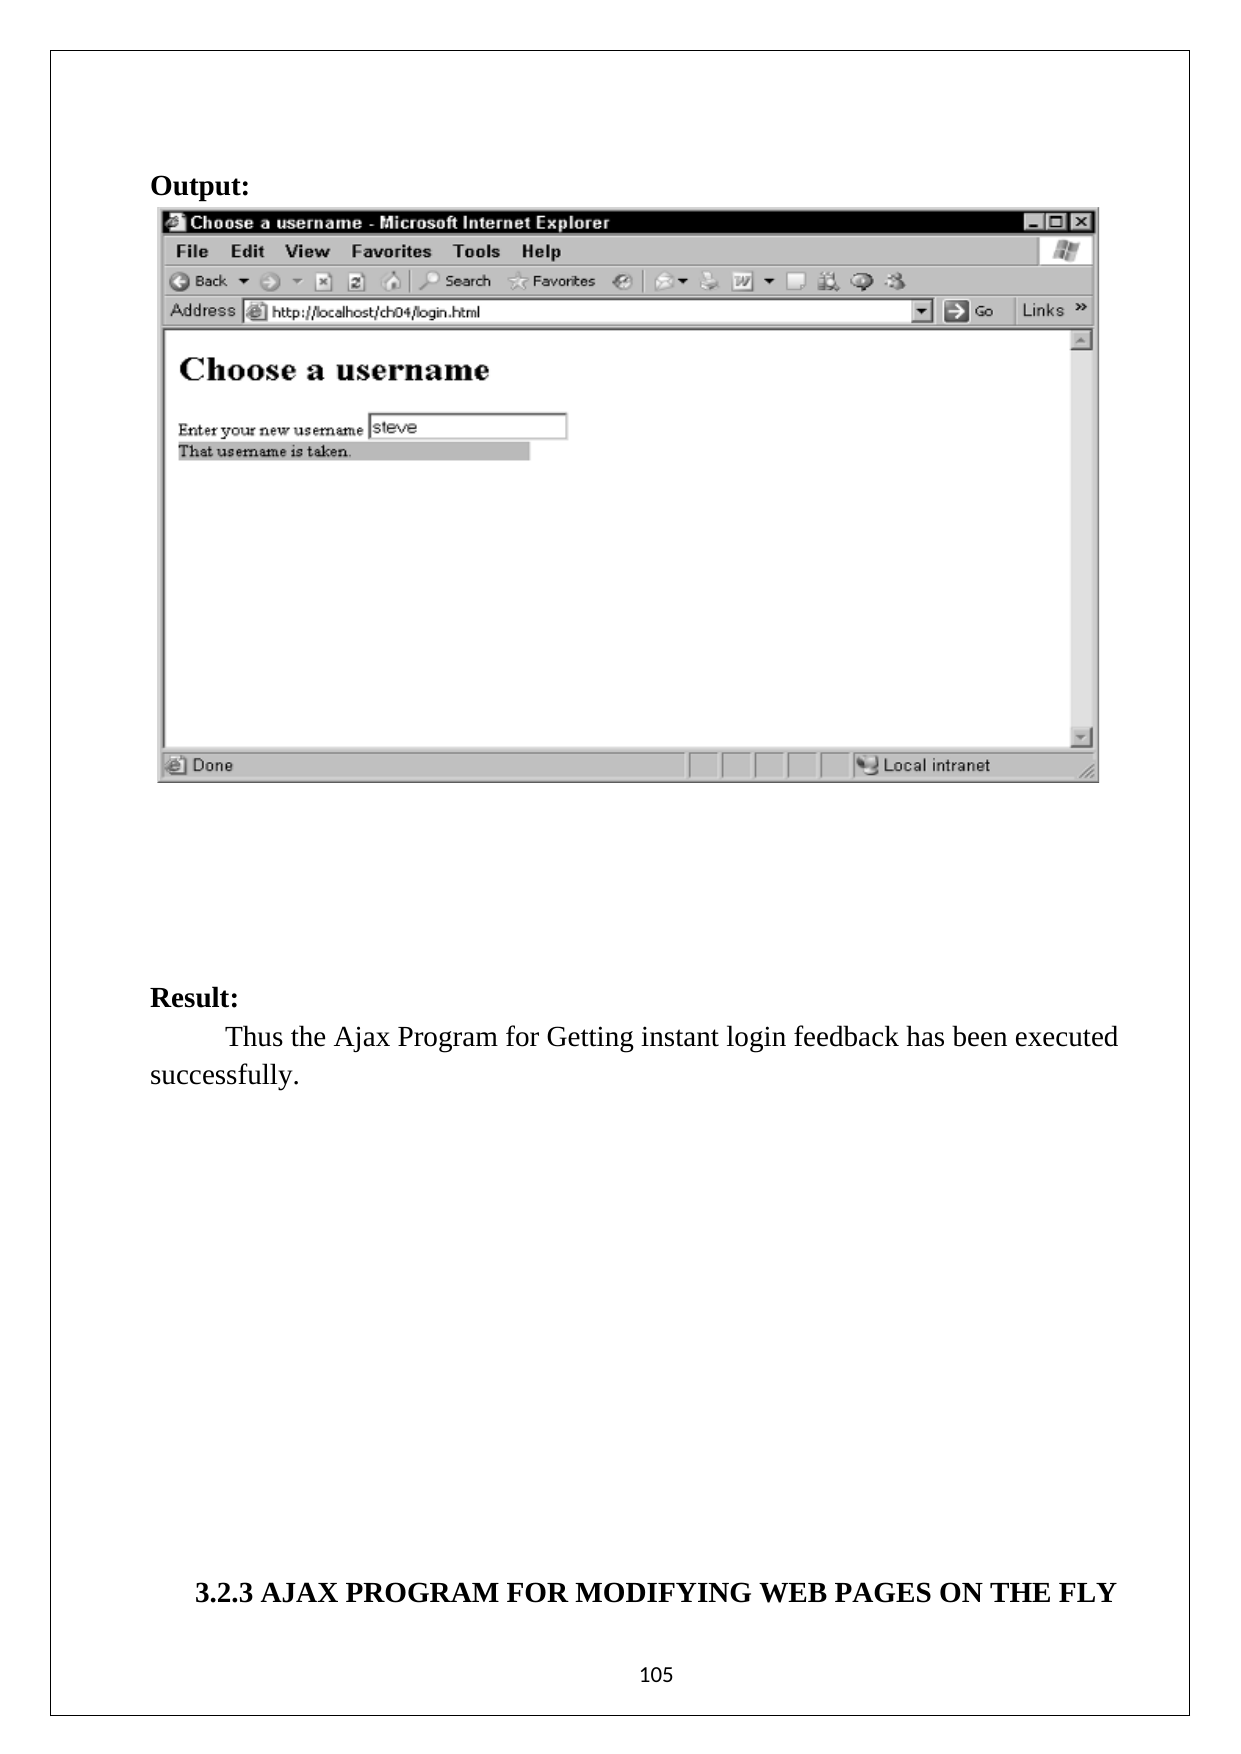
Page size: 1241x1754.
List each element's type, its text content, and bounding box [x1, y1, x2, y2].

text Output: [150, 168, 1162, 202]
text 3.2.3 AJAX PROGRAM FOR MODIFYING WEB PAGES ON THE FLY [150, 1576, 1162, 1609]
text Result: [150, 980, 1162, 1014]
text Thus the Ajax Program for Getting instant login feedback has been executed successfully. [150, 1019, 1162, 1091]
